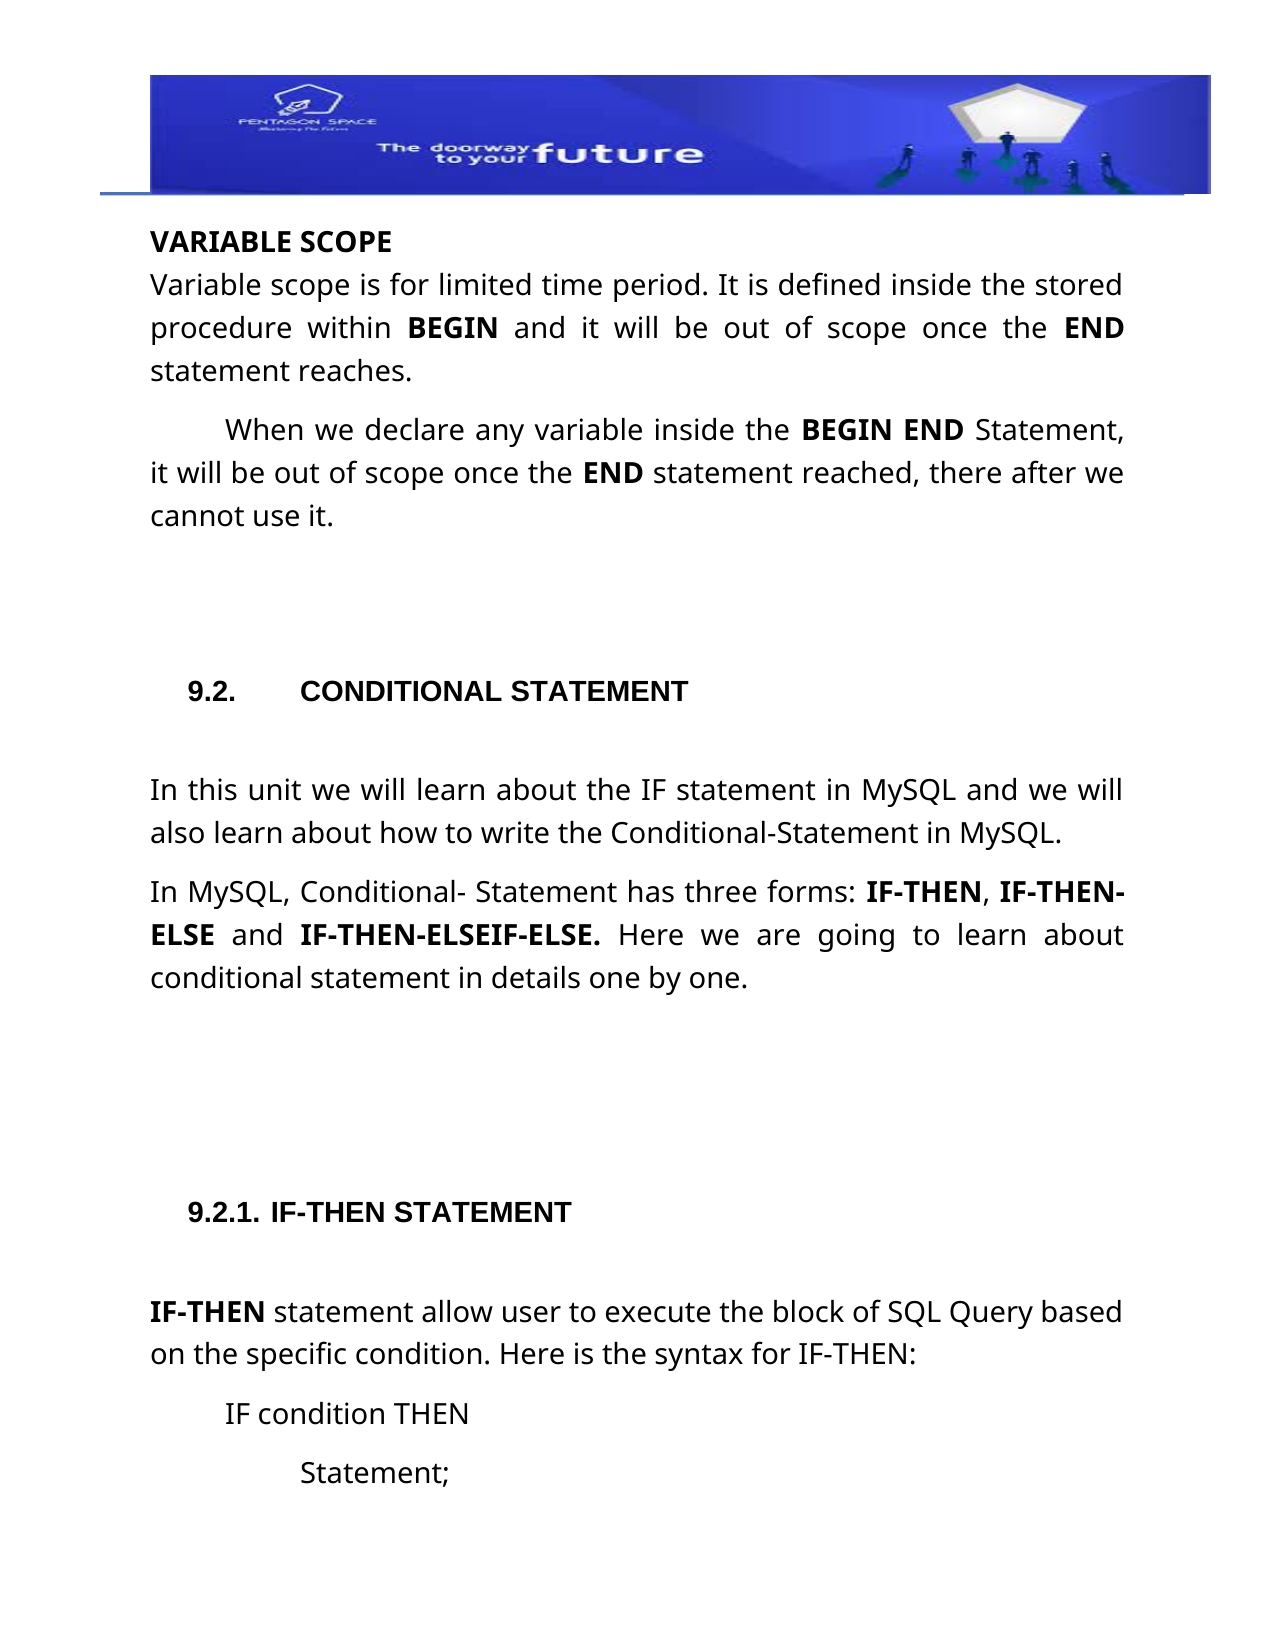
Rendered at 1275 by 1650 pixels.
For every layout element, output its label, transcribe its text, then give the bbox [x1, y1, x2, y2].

text IF-THEN statement allow user to execute the block of SQL Query based on the specific condition. Here is the syntax for IF-THEN: [150, 1291, 1125, 1373]
picture [150, 75, 1211, 194]
subtitle IF-THEN STATEMENT [187, 1195, 1125, 1229]
text Statement; [150, 1453, 1125, 1492]
text Variable scope is for limited time period. It is defined inside the stored procedure within BEGIN and it will be out of scope once the END statement reaches. [150, 264, 1125, 390]
text In this unit we will learn about the IF statement in MySQL and we will also learn about how to write the Conditional-Statement in MySQL. [150, 769, 1125, 852]
text IF condition THEN [150, 1393, 1125, 1433]
subtitle VARIABLE SCOPE [150, 222, 1125, 261]
subtitle CONDITIONAL STATEMENT [187, 674, 1125, 707]
text In MySQL, Conditional- Statement has three forms: IF-THEN, IF-THEN-ELSE and IF-THEN-ELSEIF-ELSE. Here we are going to learn about conditional statement in details one by one. [150, 872, 1125, 997]
text When we declare any variable inside the BEGIN END Statement, it will be out of scope once the END statement reached, there after we cannot use it. [150, 410, 1125, 535]
